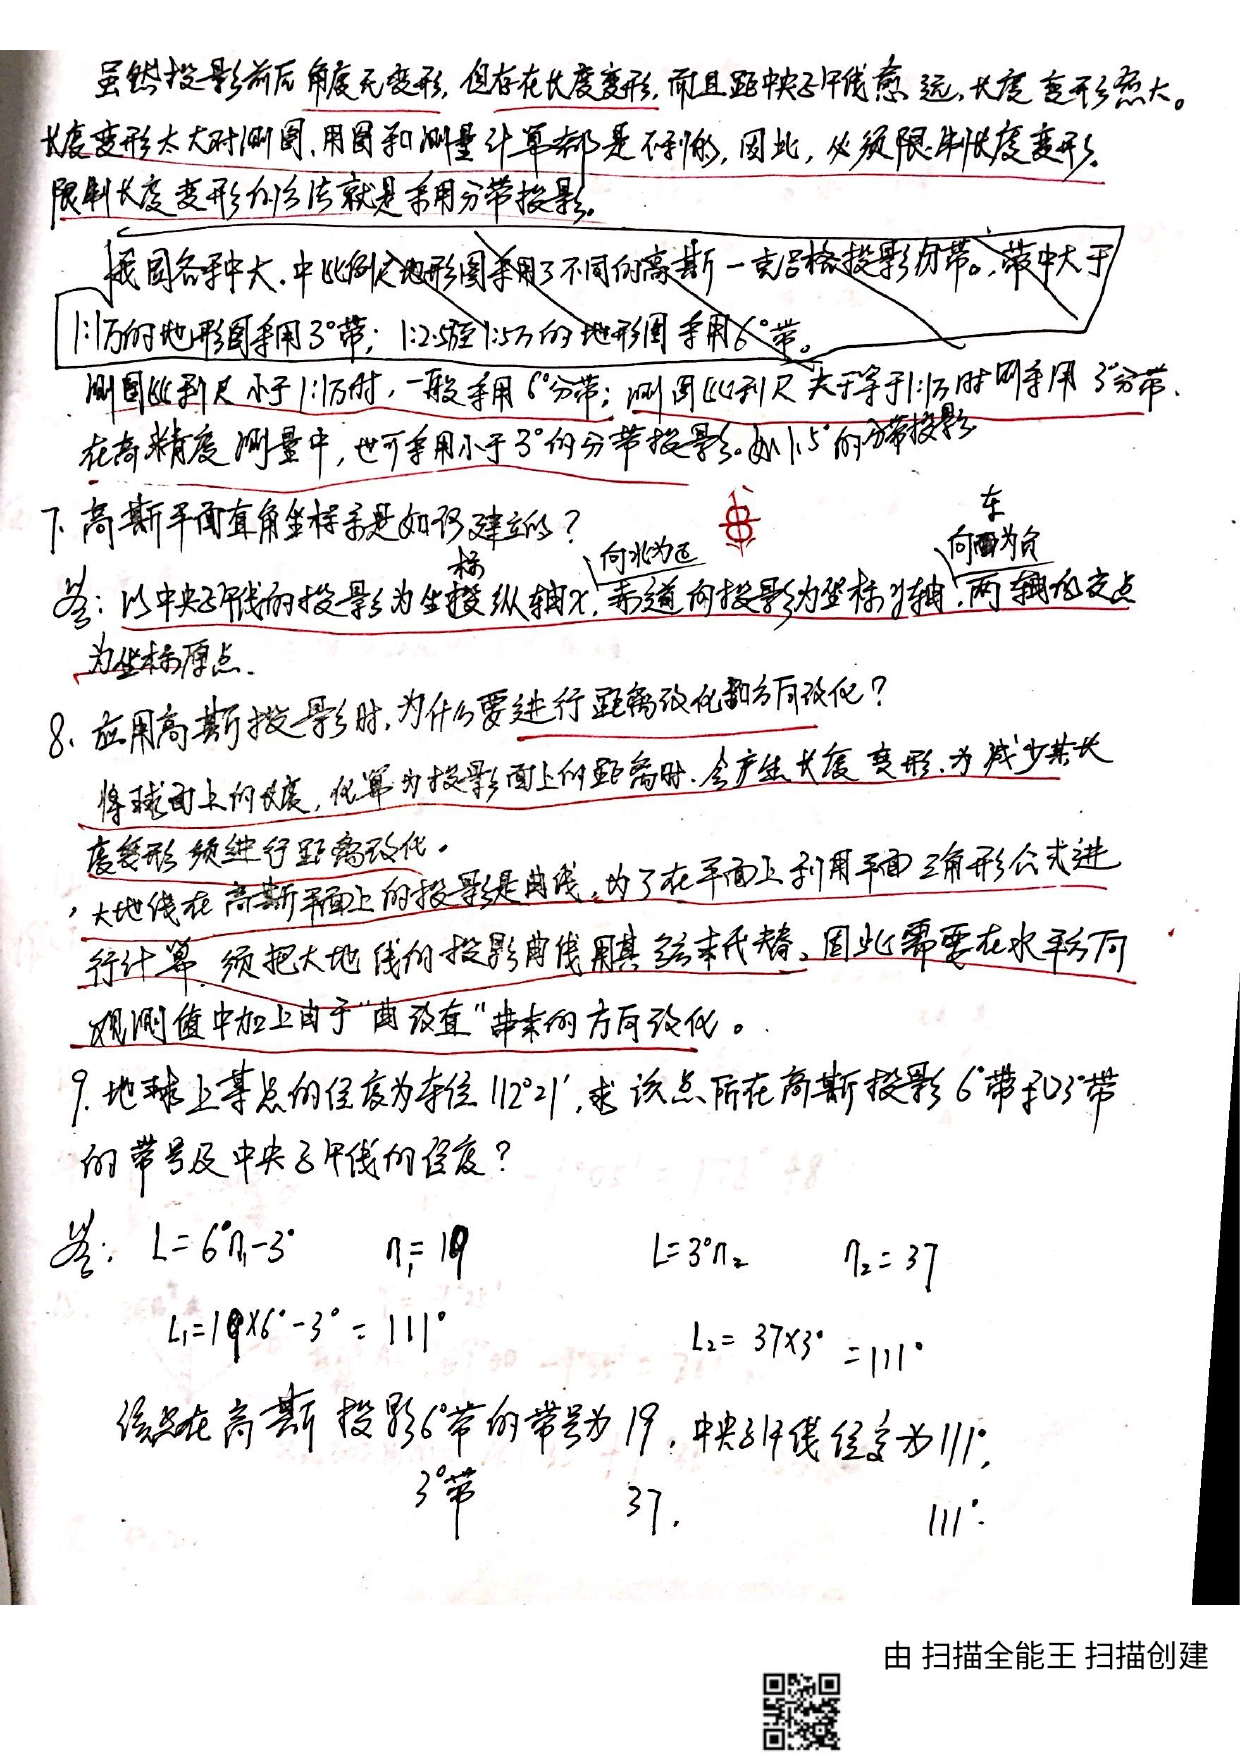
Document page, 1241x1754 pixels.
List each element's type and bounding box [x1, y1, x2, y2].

picture [0, 50, 1240, 1605]
picture [760, 1670, 844, 1754]
